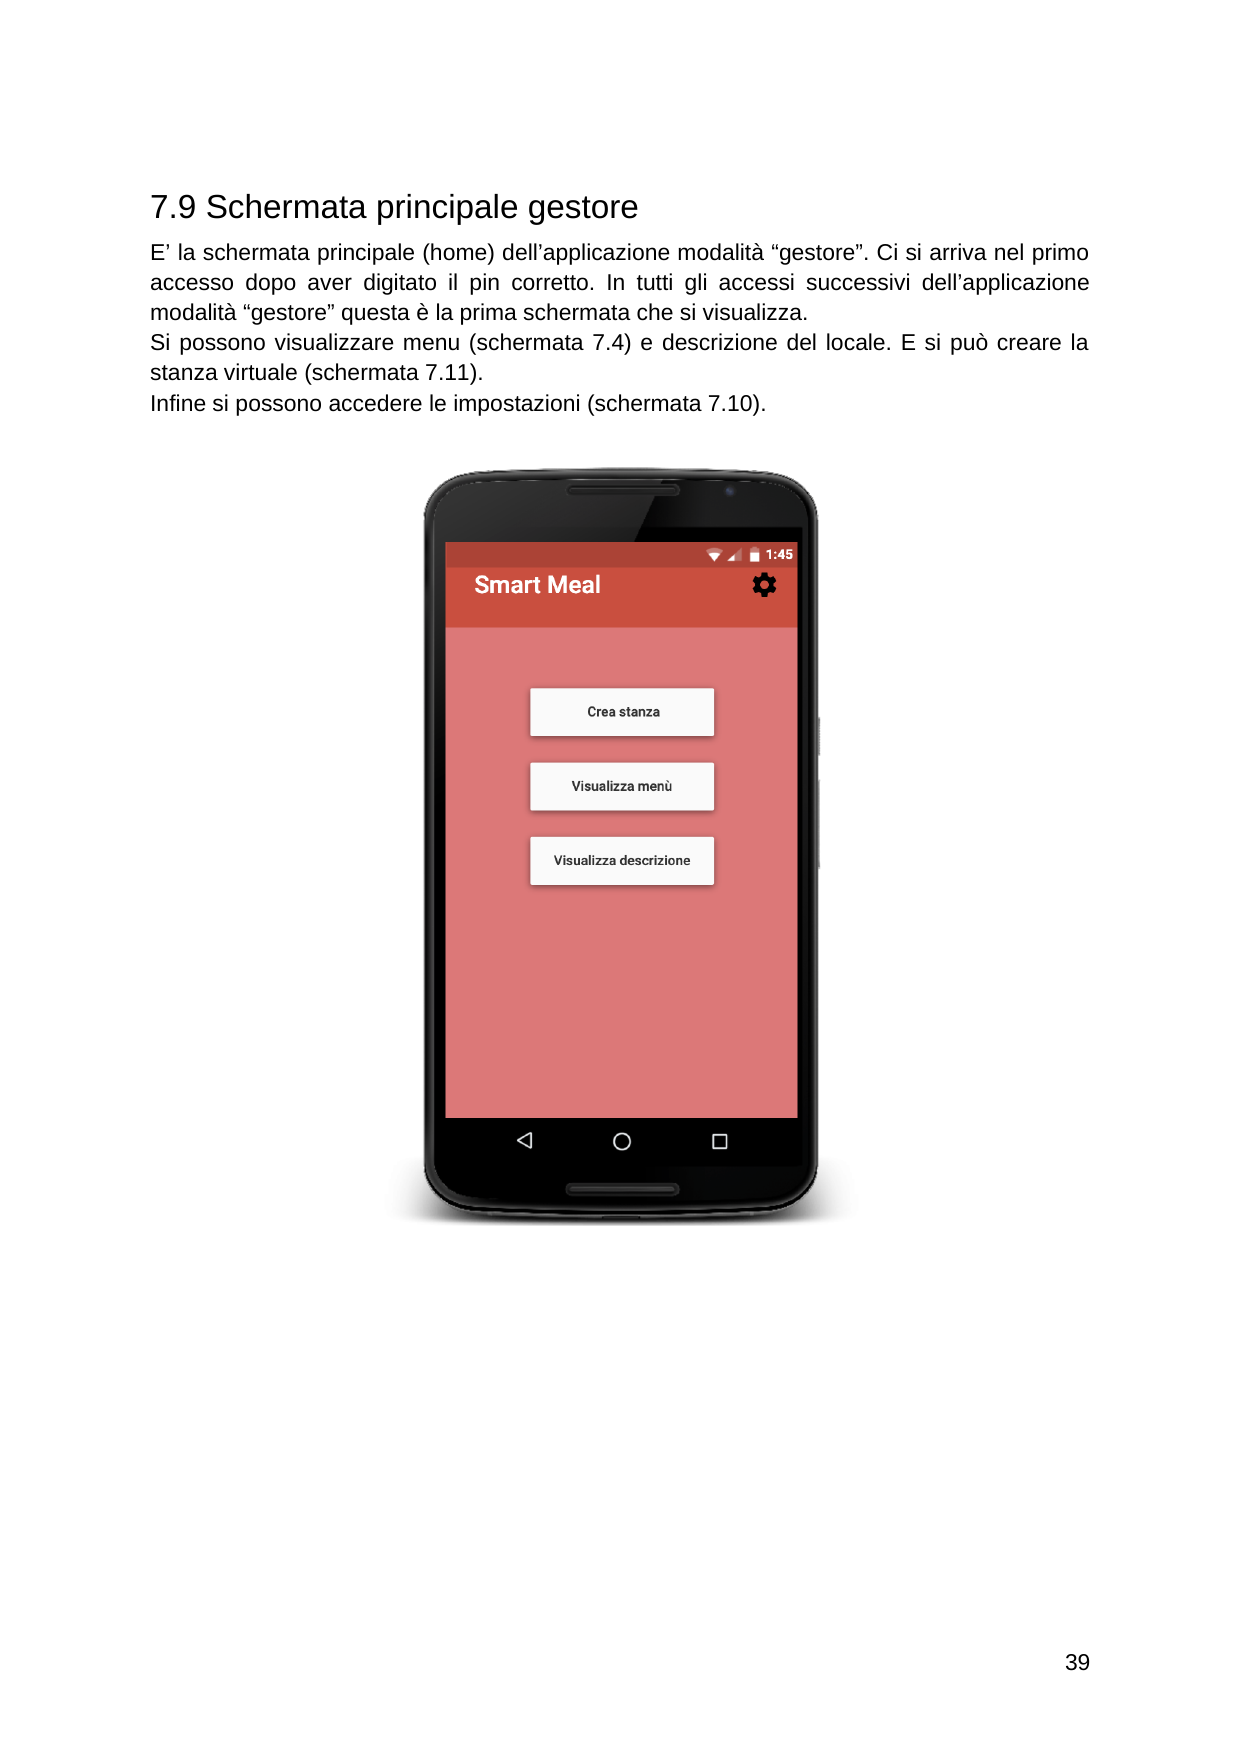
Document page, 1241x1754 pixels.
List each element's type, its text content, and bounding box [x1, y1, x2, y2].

text E’ la schermata principale (home) dell’applicazione modalità “gestore”. Ci si arriva nel primo accesso dopo aver digitato il pin corretto. In tutti gli accessi successivi dell’applicazione modalità “gestore” questa è la prima schermata che si visualizza. [150, 238, 1090, 325]
subtitle 7.9 Schermata principale gestore [150, 187, 1090, 226]
text Si possono visualizzare menu (schermata 7.4) e descrizione del locale. E si può creare la stanza virtuale (schermata 7.11). [150, 329, 1090, 386]
text Infine si possono accedere le impostazioni (schermata 7.10). [150, 389, 1090, 416]
picture [361, 450, 879, 1226]
